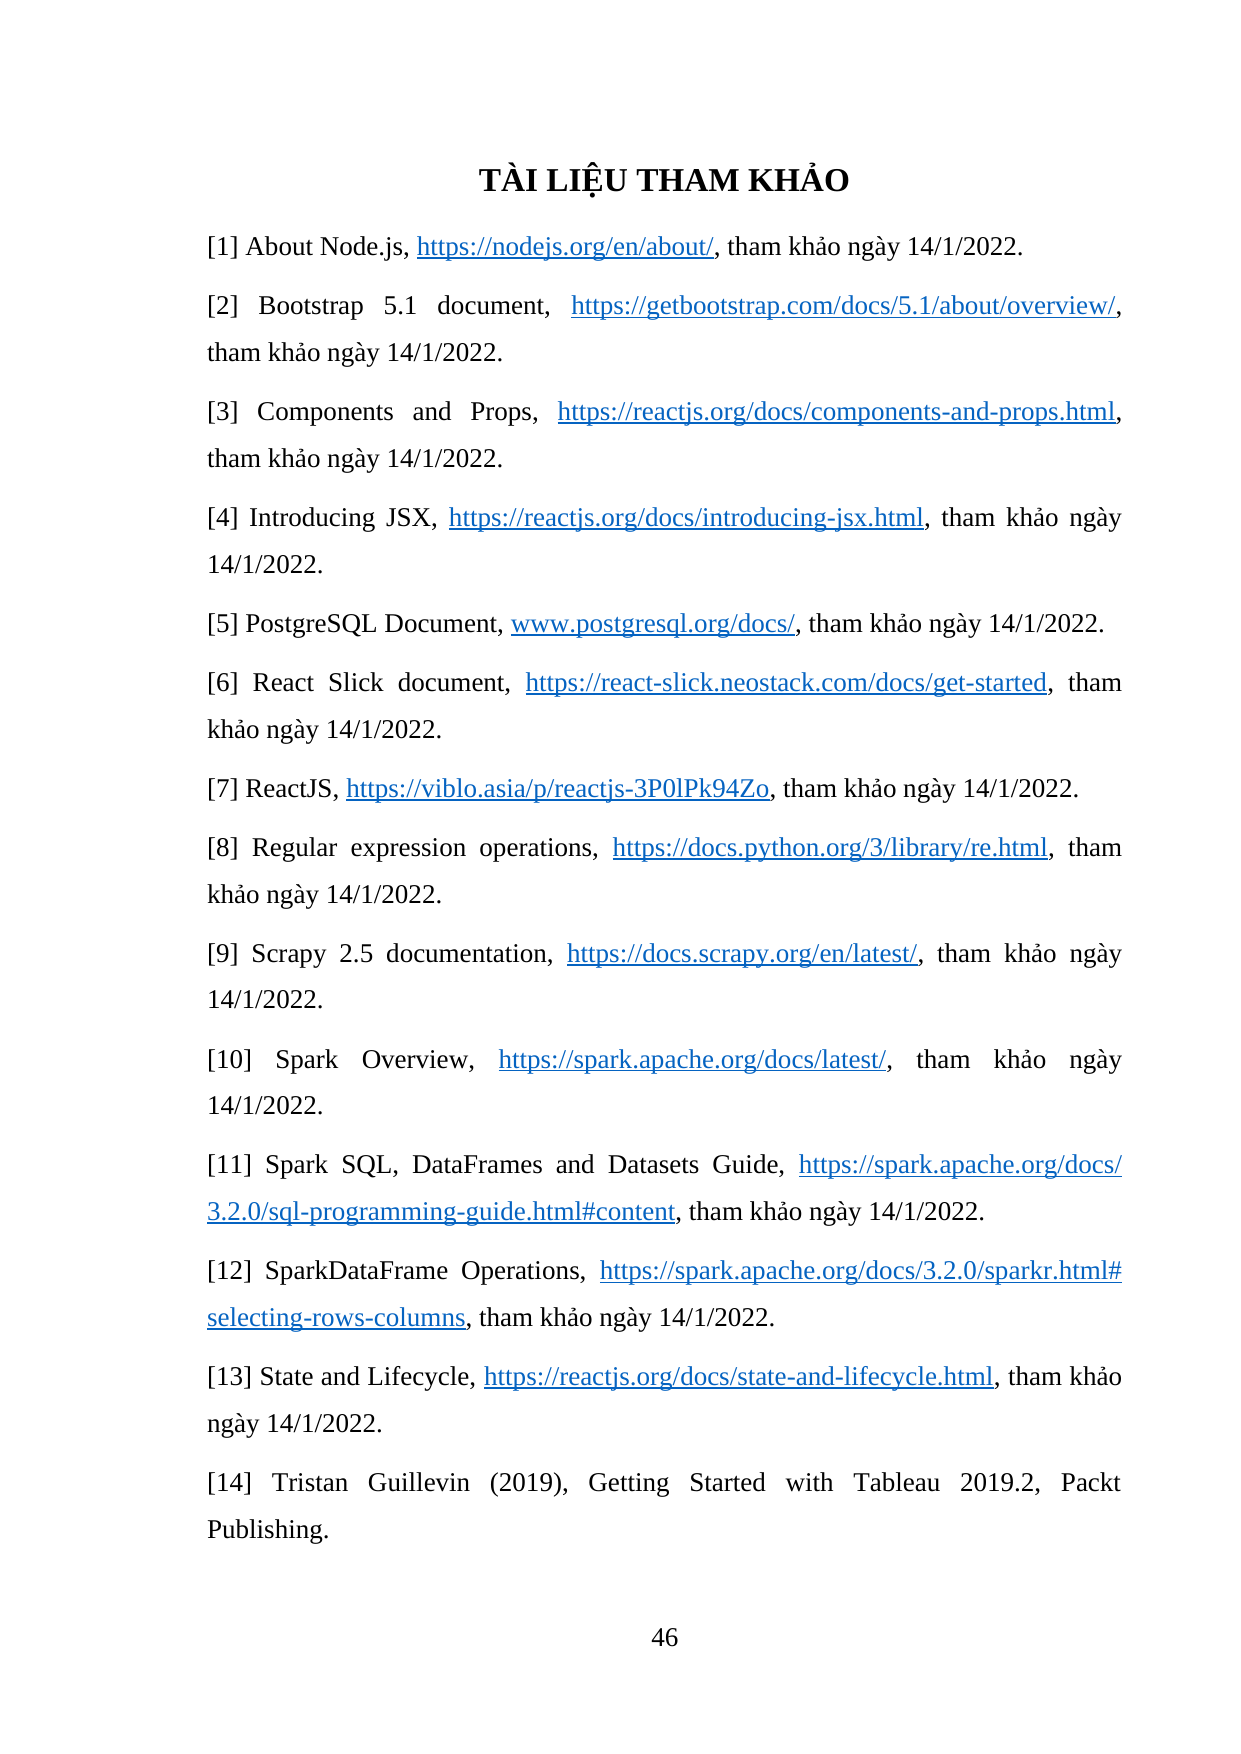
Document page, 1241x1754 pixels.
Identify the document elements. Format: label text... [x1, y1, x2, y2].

text [10] Spark Overview, https://spark.apache.org/docs/latest/, tham khảo ngày 14/1/2022. [207, 1043, 1122, 1121]
text [9] Scrapy 2.5 documentation, https://docs.scrapy.org/en/latest/, tham khảo ngày 14/1/2022. [207, 937, 1122, 1015]
text [8] Regular expression operations, https://docs.python.org/3/library/re.html, tham khảo ngày 14/1/2022. [207, 831, 1122, 909]
text [12] SparkDataFrame Operations, https://spark.apache.org/docs/3.2.0/sparkr.html# selecting-rows-columns, tham khảo ngày 14/1/2022. [207, 1254, 1122, 1332]
text [11] Spark SQL, DataFrames and Datasets Guide, https://spark.apache.org/docs/ 3.2.0/sql-programming-guide.html#content, tham khảo ngày 14/1/2022. [207, 1148, 1122, 1226]
text [3] Components and Props, https://reactjs.org/docs/components-and-props.html, tham khảo ngày 14/1/2022. [207, 395, 1122, 473]
text [6] React Slick document, https://react-slick.neostack.com/docs/get-started, tham khảo ngày 14/1/2022. [207, 666, 1122, 744]
text [2] Bootstrap 5.1 document, https://getbootstrap.com/docs/5.1/about/overview/, tham khảo ngày 14/1/2022. [207, 289, 1122, 367]
text [5] PostgreSQL Document, www.postgresql.org/docs/, tham khảo ngày 14/1/2022. [207, 607, 1122, 638]
text [13] State and Lifecycle, https://reactjs.org/docs/state-and-lifecycle.html, tham khảo ngày 14/1/2022. [207, 1360, 1122, 1438]
text TÀI LIỆU THAM KHẢO [207, 160, 1122, 198]
text [4] Introducing JSX, https://reactjs.org/docs/introducing-jsx.html, tham khảo ngày 14/1/2022. [207, 501, 1122, 579]
text [14] Tristan Guillevin (2019), Getting Started with Tableau 2019.2, Packt Publishing. [207, 1466, 1122, 1544]
text [7] ReactJS, https://viblo.asia/p/reactjs-3P0lPk94Zo, tham khảo ngày 14/1/2022. [207, 772, 1122, 803]
text [1] About Node.js, https://nodejs.org/en/about/, tham khảo ngày 14/1/2022. [207, 230, 1122, 261]
